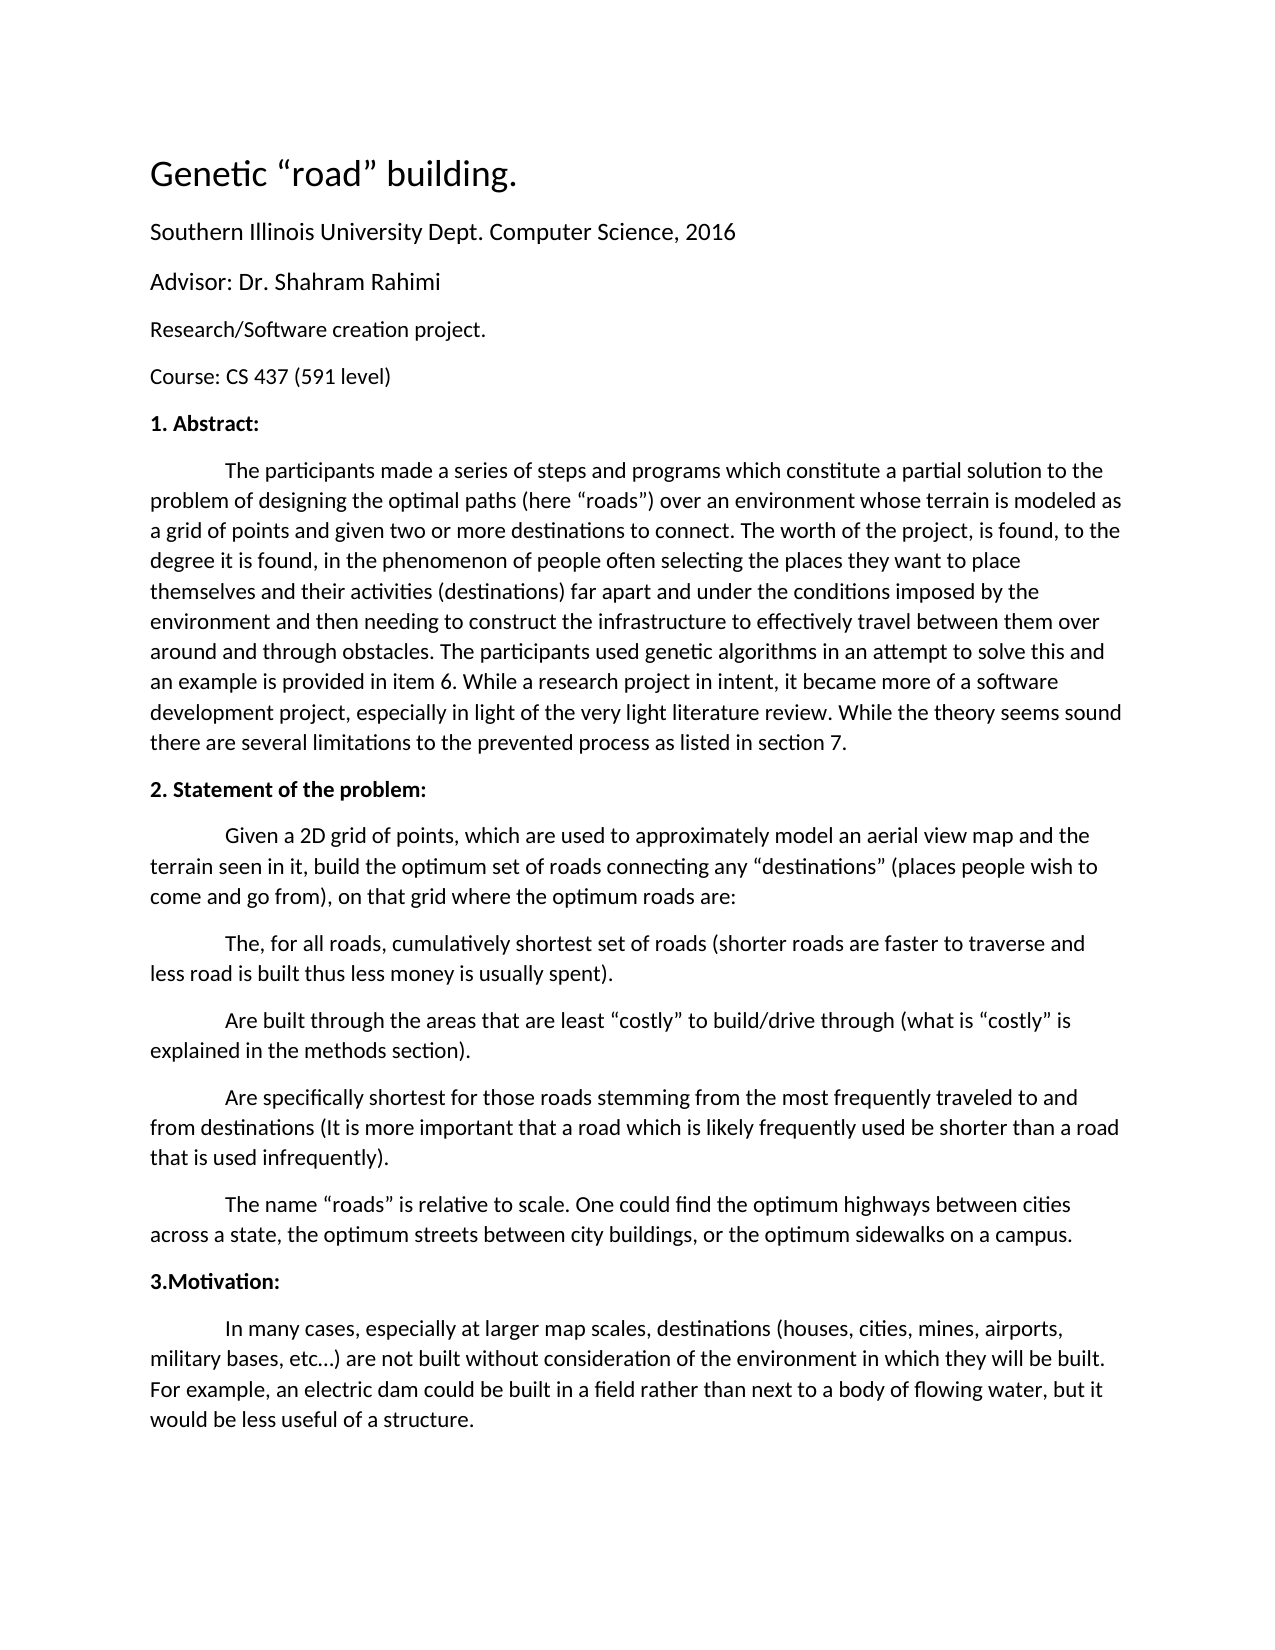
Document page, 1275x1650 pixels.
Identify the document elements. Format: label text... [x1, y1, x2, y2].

text 2. Statement of the problem: [150, 775, 1125, 803]
text The name “roads” is relative to scale. One could find the optimum highways between cities across a state, the optimum streets between city buildings, or the optimum sidewalks on a campus. [150, 1190, 1125, 1248]
text Research/Software creation project. [150, 315, 1125, 343]
text The participants made a series of steps and programs which constitute a partial solution to the problem of designing the optimal paths (here “roads”) over an environment whose terrain is modeled as a grid of points and given two or more destinations to connect. The worth of the project, is found, to the degree it is found, in the phenomenon of people often selecting the places they want to place themselves and their activities (destinations) far apart and under the conditions imposed by the environment and then needing to construct the infrastructure to effectively travel between them over around and through obstacles. The participants used genetic algorithms in an attempt to solve this and an example is provided in item 6. While a research project in intent, it became more of a software development project, especially in light of the very light literature review. While the theory seems sound there are several limitations to the prevented process as listed in section 7. [150, 456, 1125, 756]
text Given a 2D grid of points, which are used to approximately model an aerial view map and the terrain seen in it, build the optimum set of roads connecting any “destinations” (places people wish to come and go from), on that grid where the optimum roads are: [150, 822, 1125, 910]
text The, for all roads, cumulatively shortest set of roads (shorter roads are faster to traverse and less road is built thus less money is usually spent). [150, 929, 1125, 987]
text Advisor: Dr. Shahram Rahimi [150, 266, 1125, 296]
text Course: CS 437 (591 level) [150, 362, 1125, 390]
text In many cases, especially at larger map scales, destinations (houses, cities, mines, airports, military bases, etc…) are not built without consideration of the environment in which they will be built. For example, an electric dam could be built in a field rather than next to a body of flowing water, but it would be less useful of a structure. [150, 1314, 1125, 1433]
text Are built through the areas that are least “costly” to build/drive through (what is “costly” is explained in the methods section). [150, 1006, 1125, 1064]
text Genetic “road” building. [150, 150, 1125, 196]
text Southern Illinois University Dept. Computer Science, 2016 [150, 216, 1125, 247]
text 3.Motivation: [150, 1267, 1125, 1295]
text 1. Abstract: [150, 409, 1125, 437]
text Are specifically shortest for those roads stemming from the most frequently traveled to and from destinations (It is more important that a road which is likely frequently used be shorter than a road that is used infrequently). [150, 1083, 1125, 1171]
